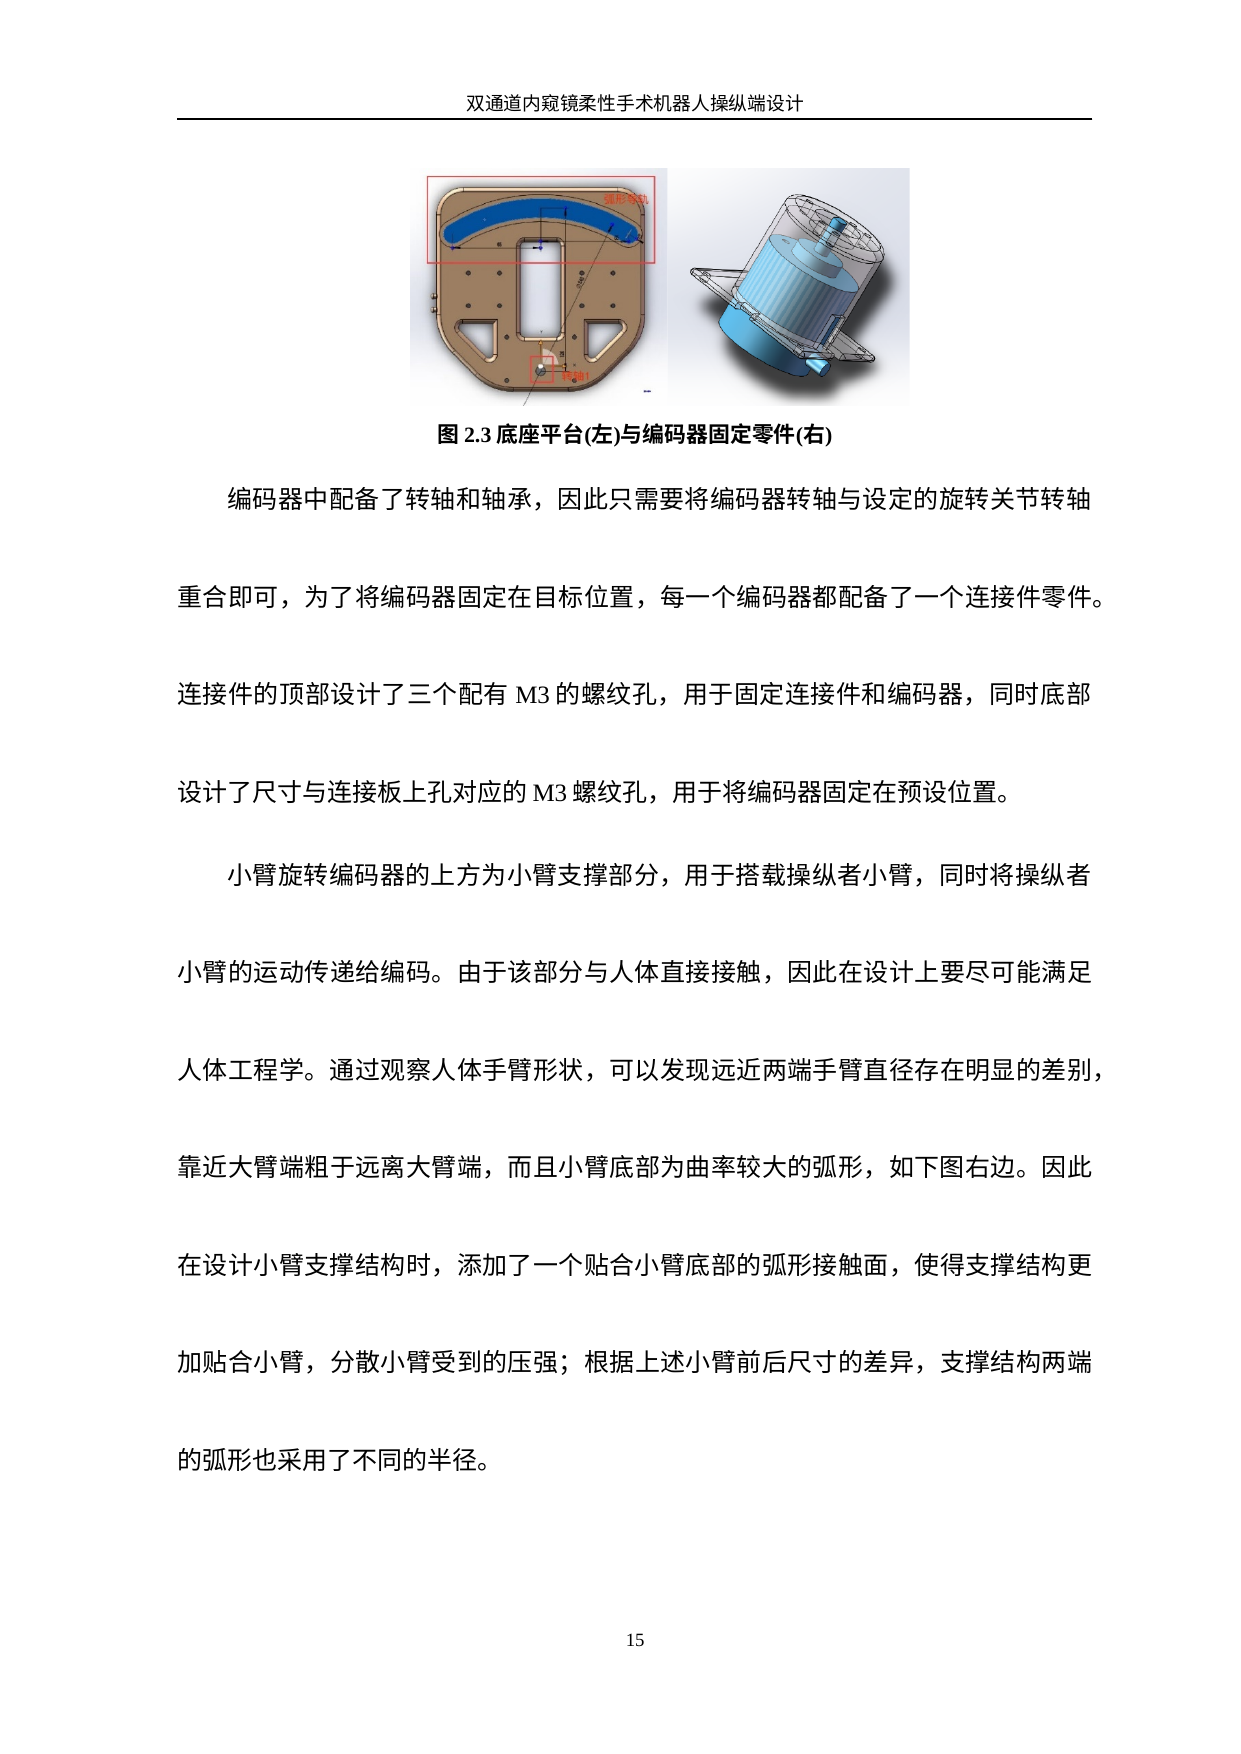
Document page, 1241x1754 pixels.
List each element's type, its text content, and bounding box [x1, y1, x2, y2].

text 图2.3 底座平台(左)与编码器固定零件(右) [177, 417, 1092, 449]
picture [410, 168, 910, 406]
text 编码器中配备了转轴和轴承，因此只需要将编码器转轴与设定的旋转关节转轴重合即可，为了将编码器固定在目标位置，每一个编码器都配备了一个连接件零件。连接件的顶部设计了三个配有M3的螺纹孔，用于固定连接件和编码器，同时底部设计了尺寸与连接板上孔对应的M3螺纹孔，用于将编码器固定在预设位置。 [177, 465, 1092, 823]
text 小臂旋转编码器的上方为小臂支撑部分，用于搭载操纵者小臂，同时将操纵者小臂的运动传递给编码。由于该部分与人体直接接触，因此在设计上要尽可能满足人体工程学。通过观察人体手臂形状，可以发现远近两端手臂直径存在明显的差别，靠近大臂端粗于远离大臂端，而且小臂底部为曲率较大的弧形，如下图右边。因此在设计小臂支撑结构时，添加了一个贴合小臂底部的弧形接触面，使得支撑结构更加贴合小臂，分散小臂受到的压强；根据上述小臂前后尺寸的差异，支撑结构两端的弧形也采用了不同的半径。 [177, 841, 1092, 1491]
